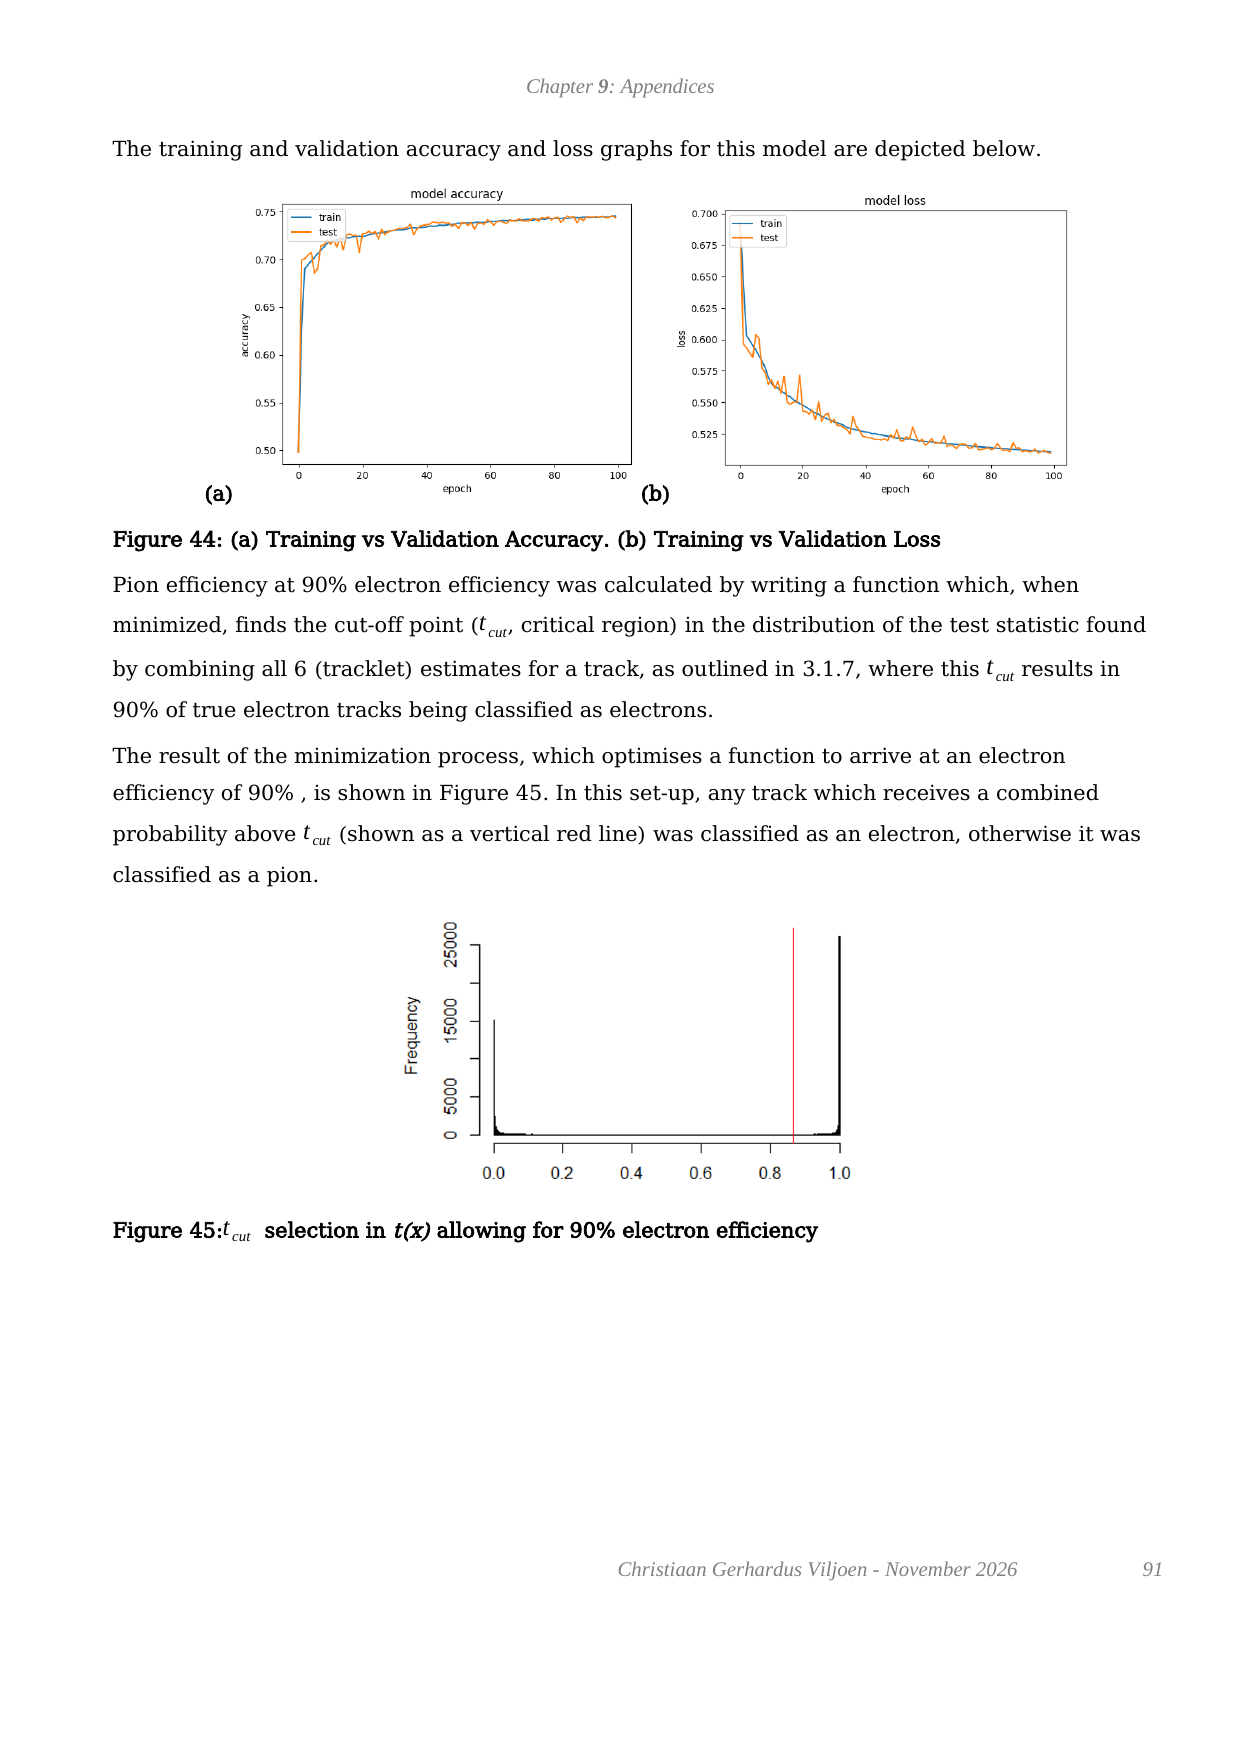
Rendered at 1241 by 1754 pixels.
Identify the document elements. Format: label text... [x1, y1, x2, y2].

picture [233, 181, 640, 501]
text Figure 45: selection in t(x) allowing for 90% electron efficiency [112, 1214, 1165, 1245]
text Pion efficiency at 90% electron efficiency was calculated by writing a function which, when minimized, finds the cut-off point (, critical region) in the distribution of the test statistic found by combining all 6 (tracklet) estimates for a track, as outlined in 3.1.7, where this results in 90% of true electron tracks being classified as electrons. [112, 572, 1165, 722]
text Figure 44: (a) Training vs Validation Accuracy. (b) Training vs Validation Loss [112, 526, 1165, 551]
picture [670, 188, 1075, 501]
picture [390, 907, 888, 1193]
text The result of the minimization process, which optimises a function to arrive at an electron efficiency of 90% , is shown in Figure 42. In this set-up, any track which receives a combined probability above (shown as a vertical red line) was classified as an electron, otherwise it was classified as a pion. [112, 743, 1165, 886]
text The training and validation accuracy and loss graphs for this model are depicted below. [112, 135, 1165, 160]
